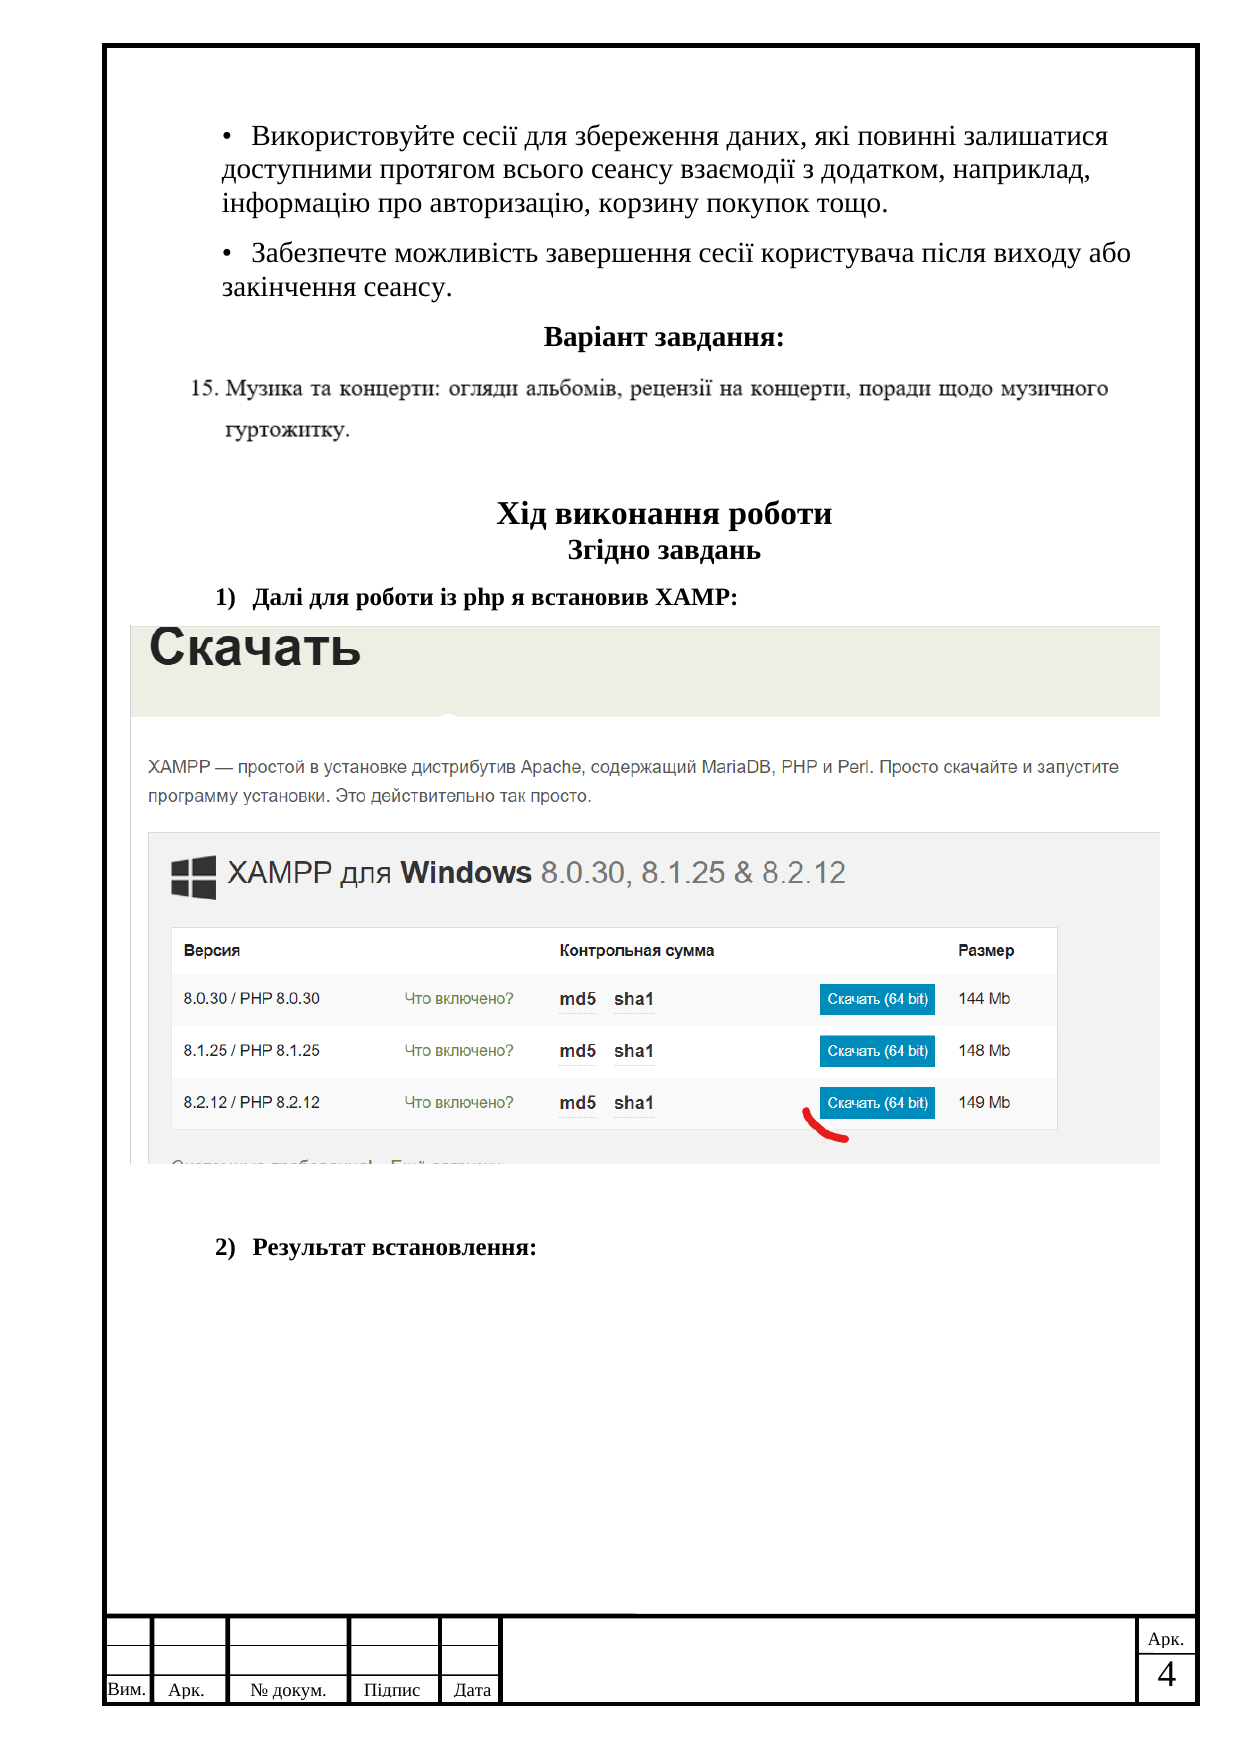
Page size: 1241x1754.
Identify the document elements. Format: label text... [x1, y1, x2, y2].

text Хід виконання роботи [177, 494, 1152, 532]
text Згідно завдань [177, 532, 1152, 566]
text • Забезпечте можливість завершення сесії користувача після виходу або закінчення сеансу. [222, 235, 1152, 302]
text • Використовуйте сесії для збереження даних, які повинні залишатися доступними протягом всього сеансу взаємодії з додатком, наприклад, інформацію про авторизацію, корзину покупок тощо. [222, 118, 1152, 219]
picture [177, 369, 1152, 456]
list Результат встановлення: [215, 1232, 1152, 1261]
picture [130, 625, 1160, 1164]
text Варіант завдання: [177, 319, 1152, 353]
list Далі для роботи із php я встановив XAMP: [215, 582, 1152, 611]
